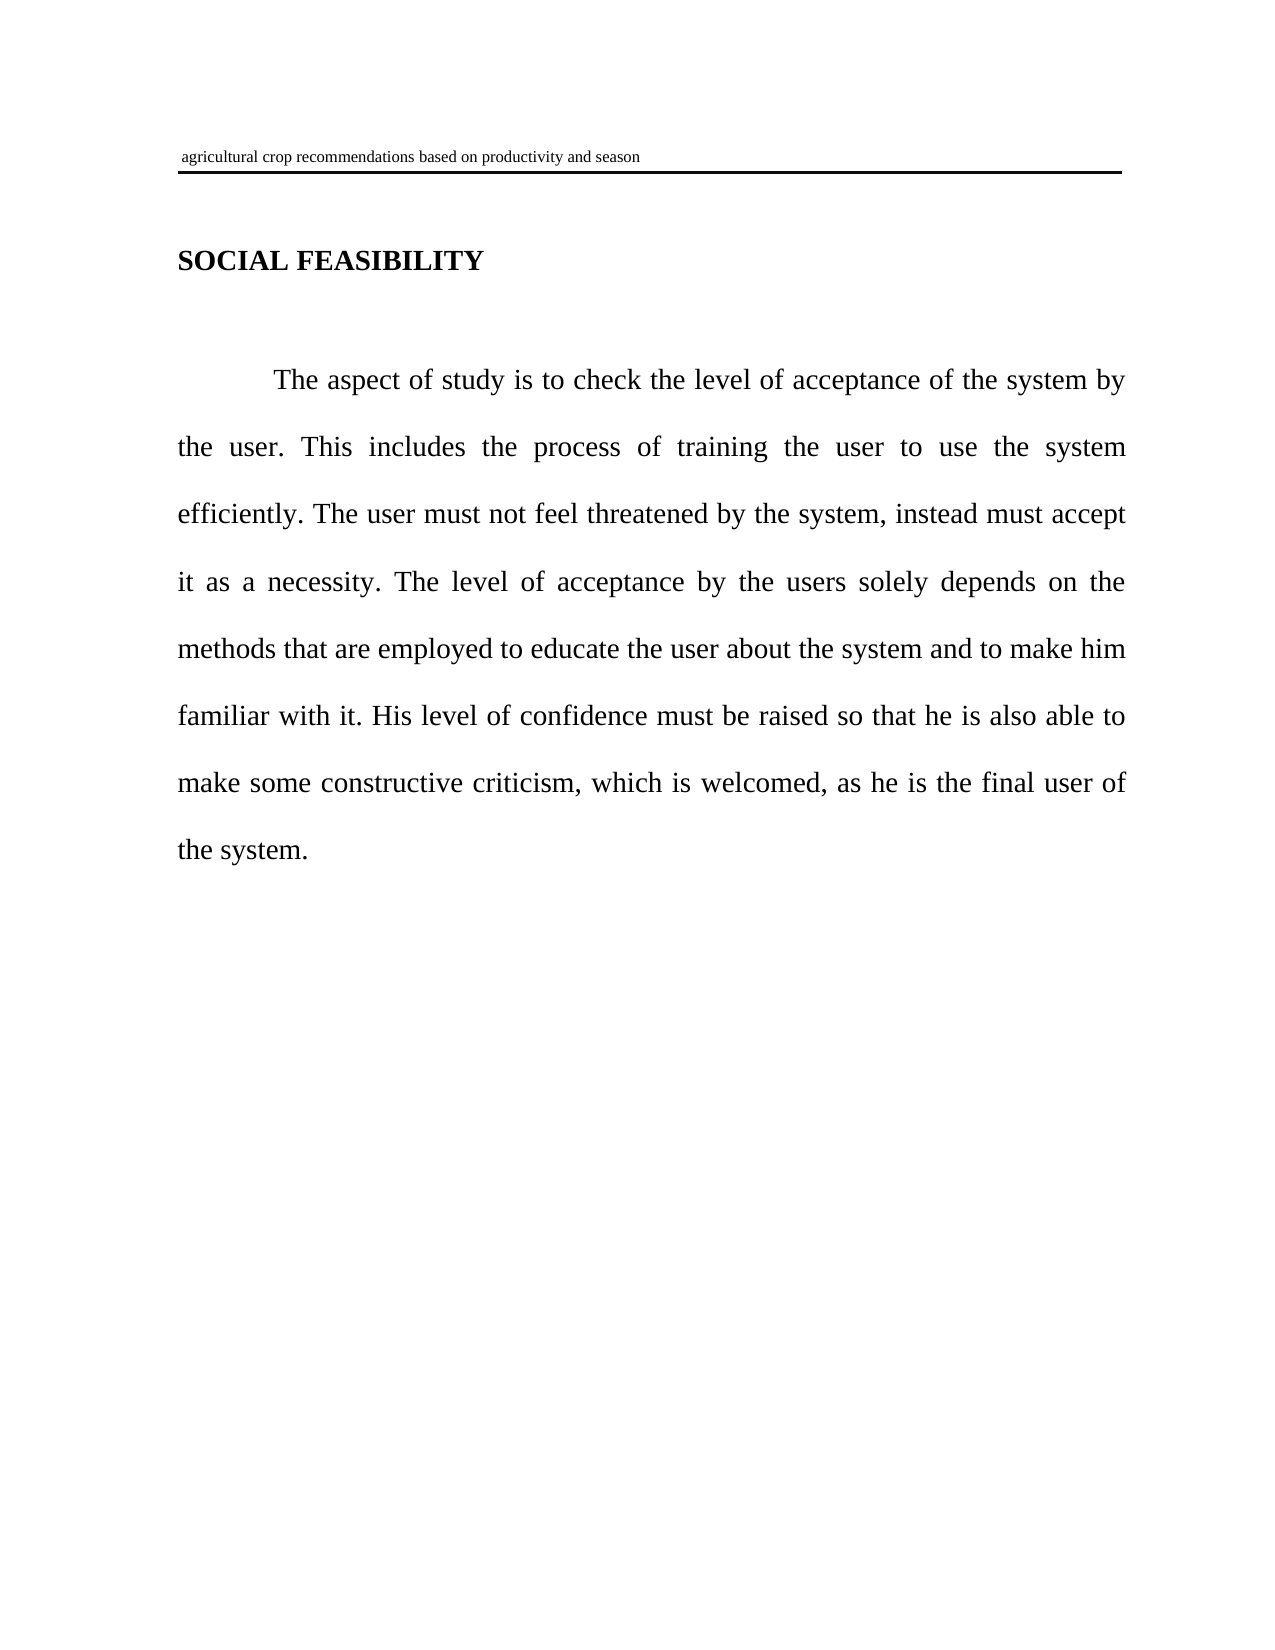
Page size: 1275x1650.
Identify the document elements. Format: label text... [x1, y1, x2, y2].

text SOCIAL FEASIBILITY [177, 243, 1127, 276]
text The aspect of study is to check the level of acceptance of the system by the user. This includes the process of training the user to use the system efficiently. The user must not feel threatened by the system, instead must accept it as a necessity. The level of acceptance by the users solely depends on the methods that are employed to educate the user about the system and to make him familiar with it. His level of confidence must be raised so that he is also able to make some constructive criticism, which is welcomed, as he is the final user of the system. [177, 362, 1127, 866]
text agricultural crop recommendations based on productivity and season [177, 147, 1127, 166]
